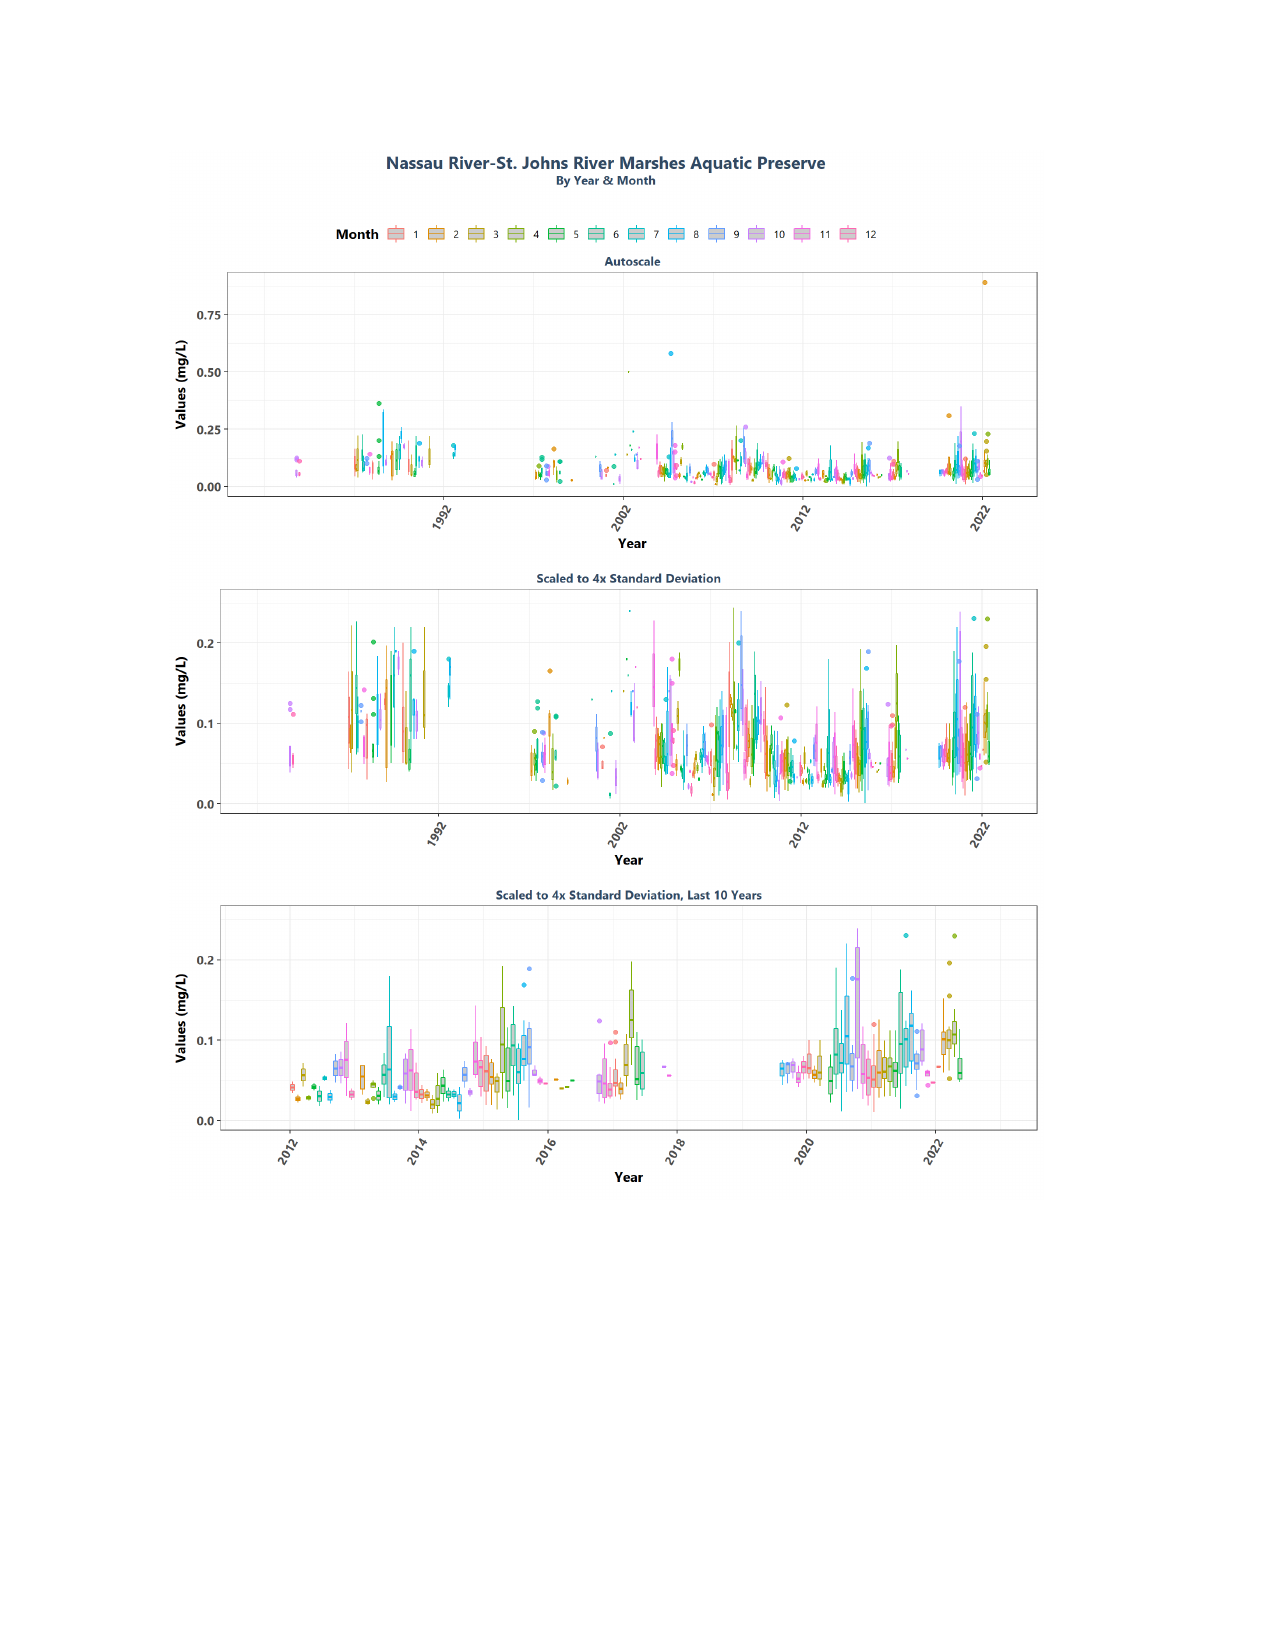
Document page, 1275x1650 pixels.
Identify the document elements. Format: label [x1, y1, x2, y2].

picture [168, 150, 1044, 1200]
